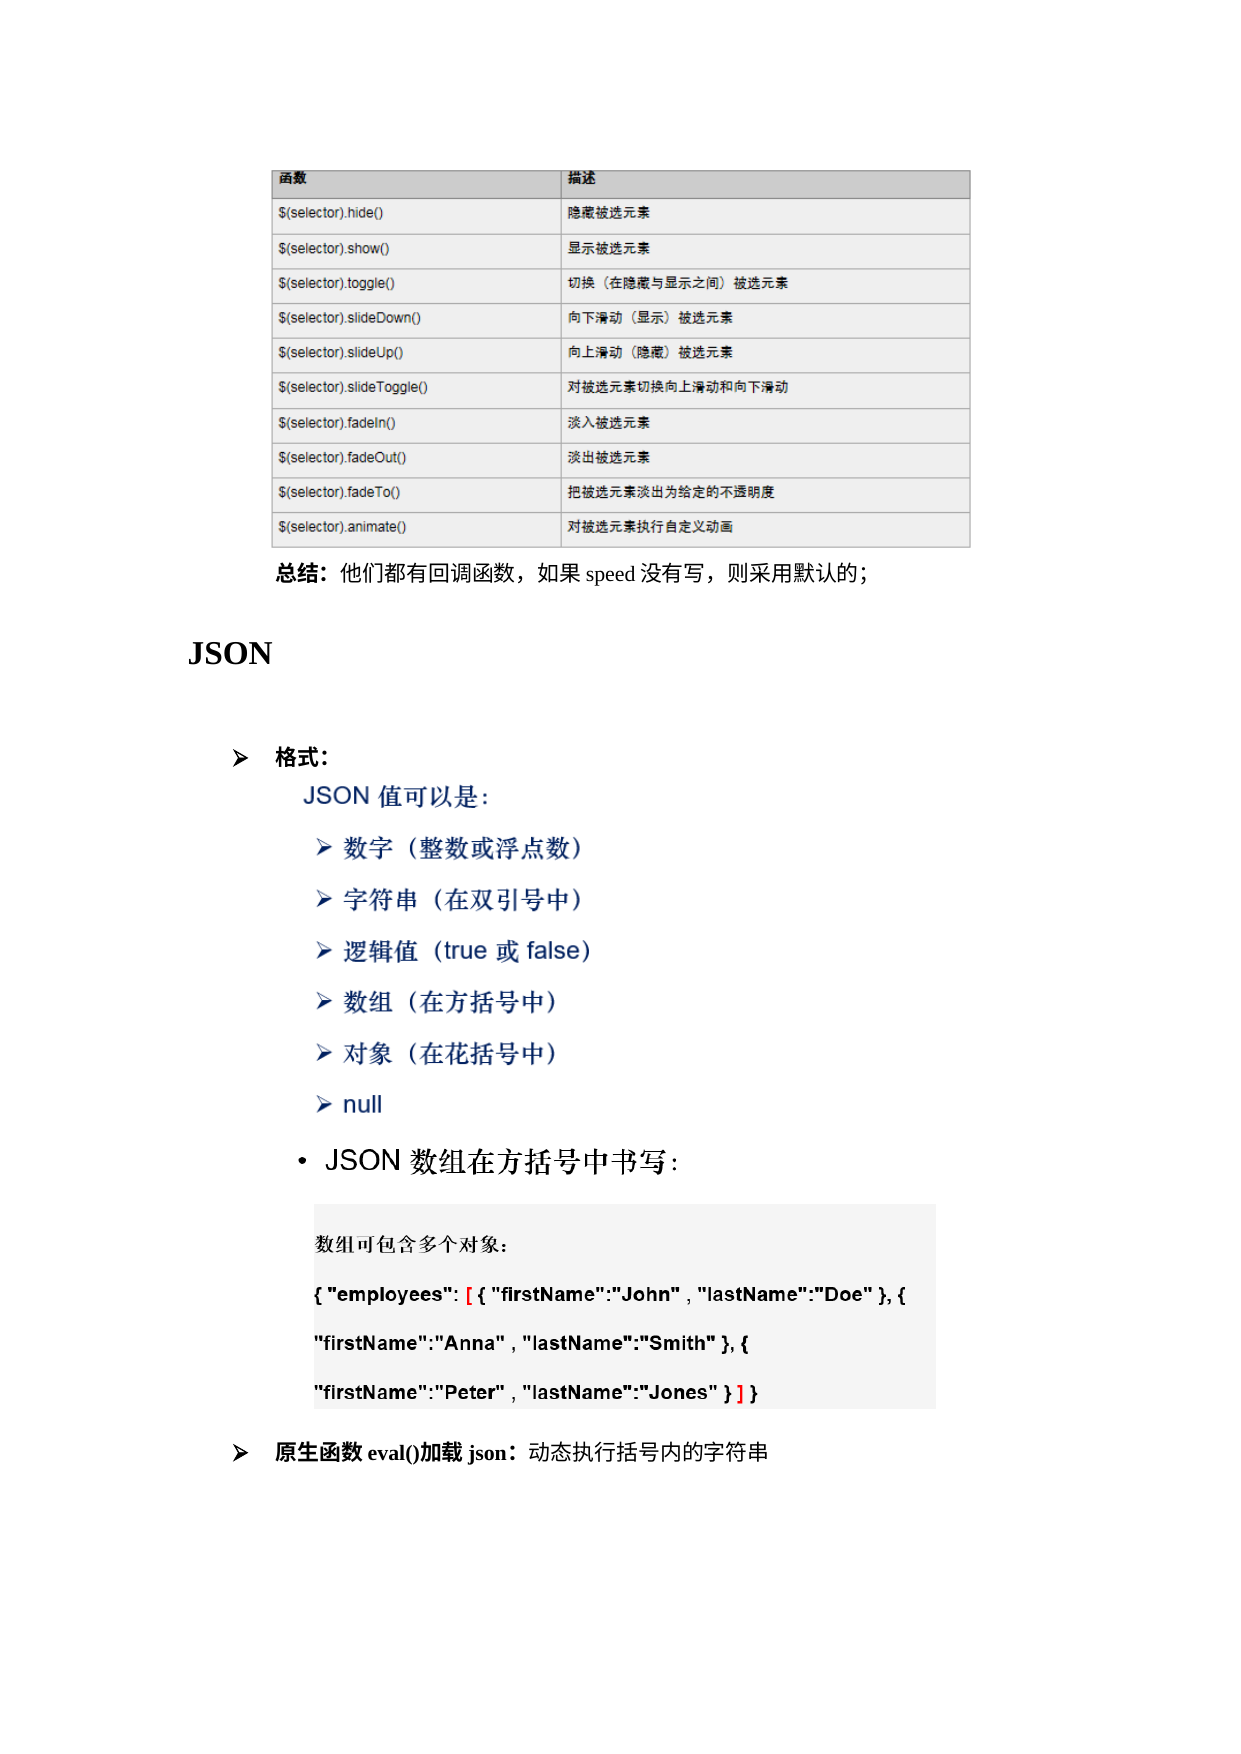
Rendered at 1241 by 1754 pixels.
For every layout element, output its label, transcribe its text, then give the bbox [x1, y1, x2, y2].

picture [292, 1138, 949, 1414]
picture [292, 777, 949, 1124]
text 总结：他们都有回调函数，如果speed没有写，则采用默认的； [187, 556, 1053, 588]
subtitle JSON [187, 620, 1053, 685]
picture [267, 162, 973, 549]
list 格式： [232, 740, 1053, 772]
list 原生函数eval()加载json：动态执行括号内的字符串 [232, 1435, 1053, 1467]
